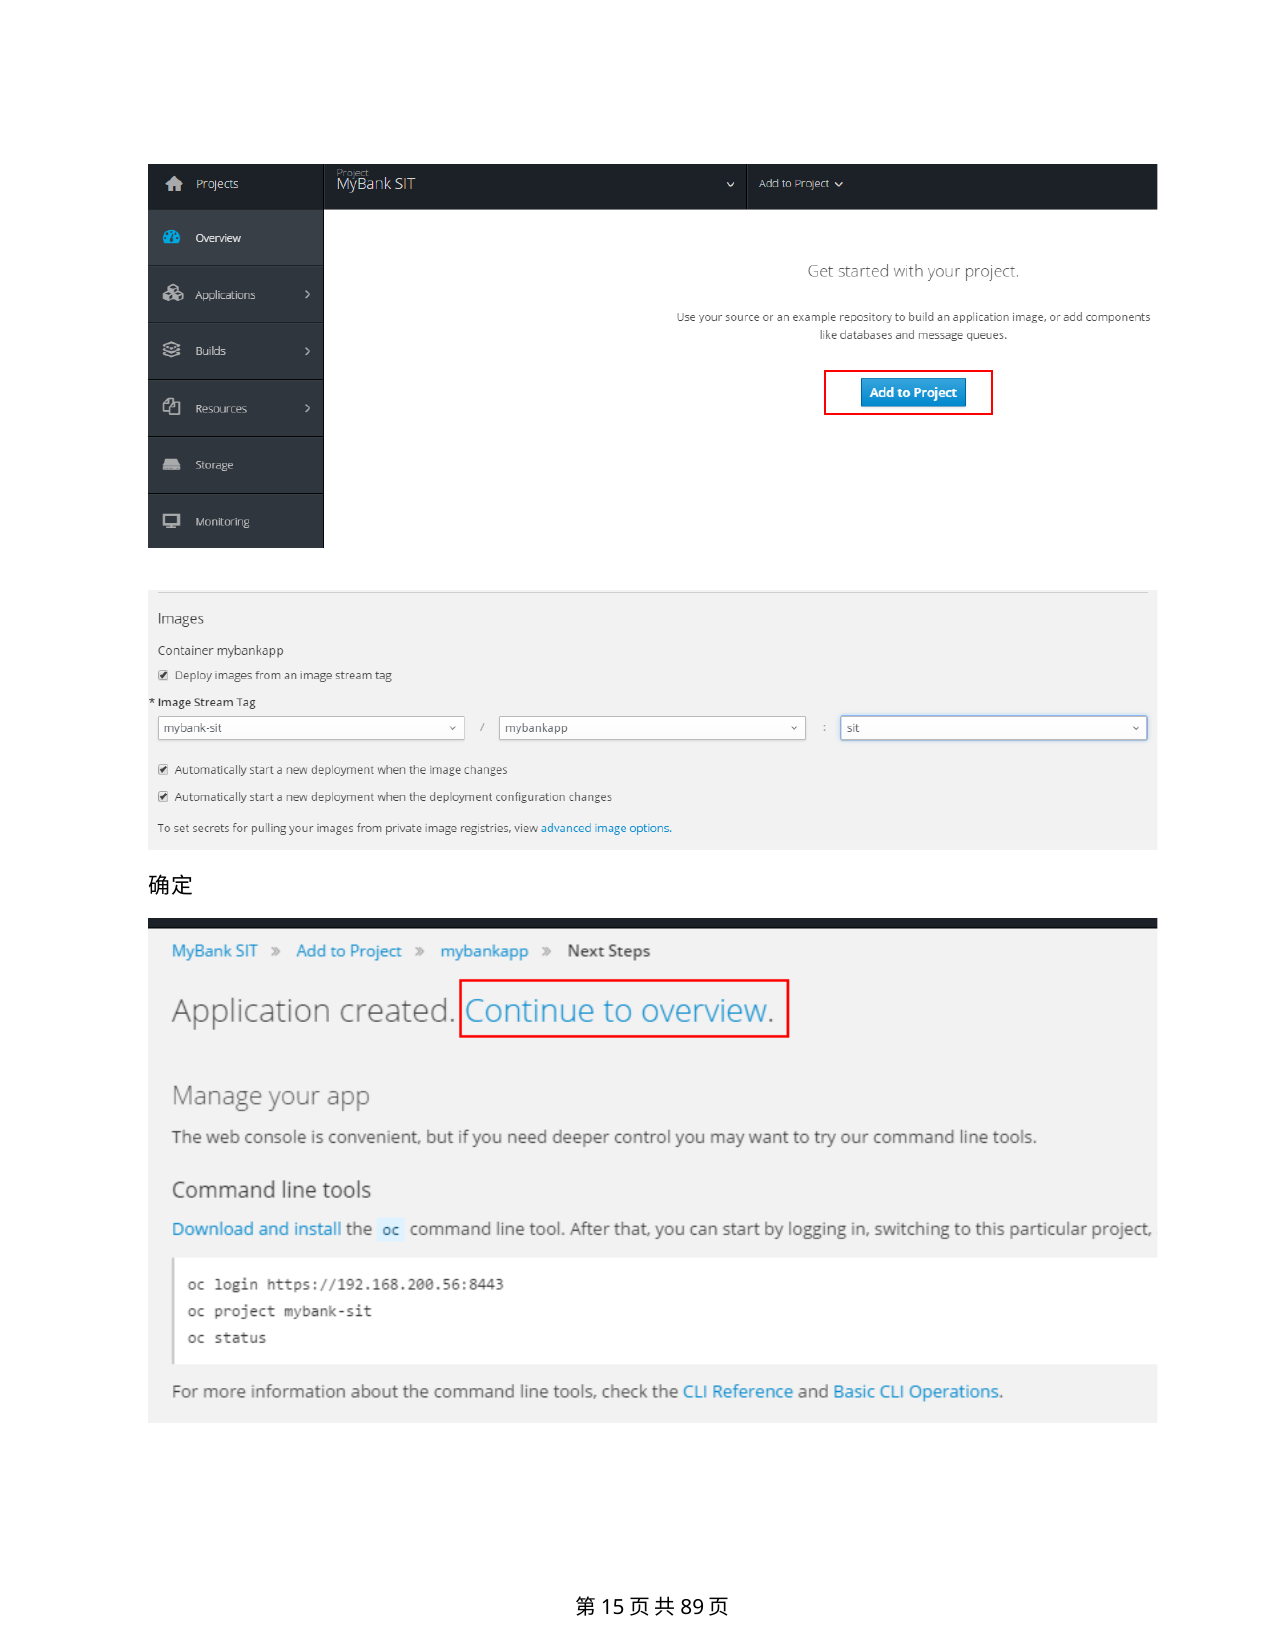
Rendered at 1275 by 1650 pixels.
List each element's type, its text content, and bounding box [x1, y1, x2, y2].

picture [148, 918, 1158, 1423]
picture [148, 164, 1158, 548]
picture [148, 590, 1158, 850]
text 确定 [148, 865, 1156, 902]
